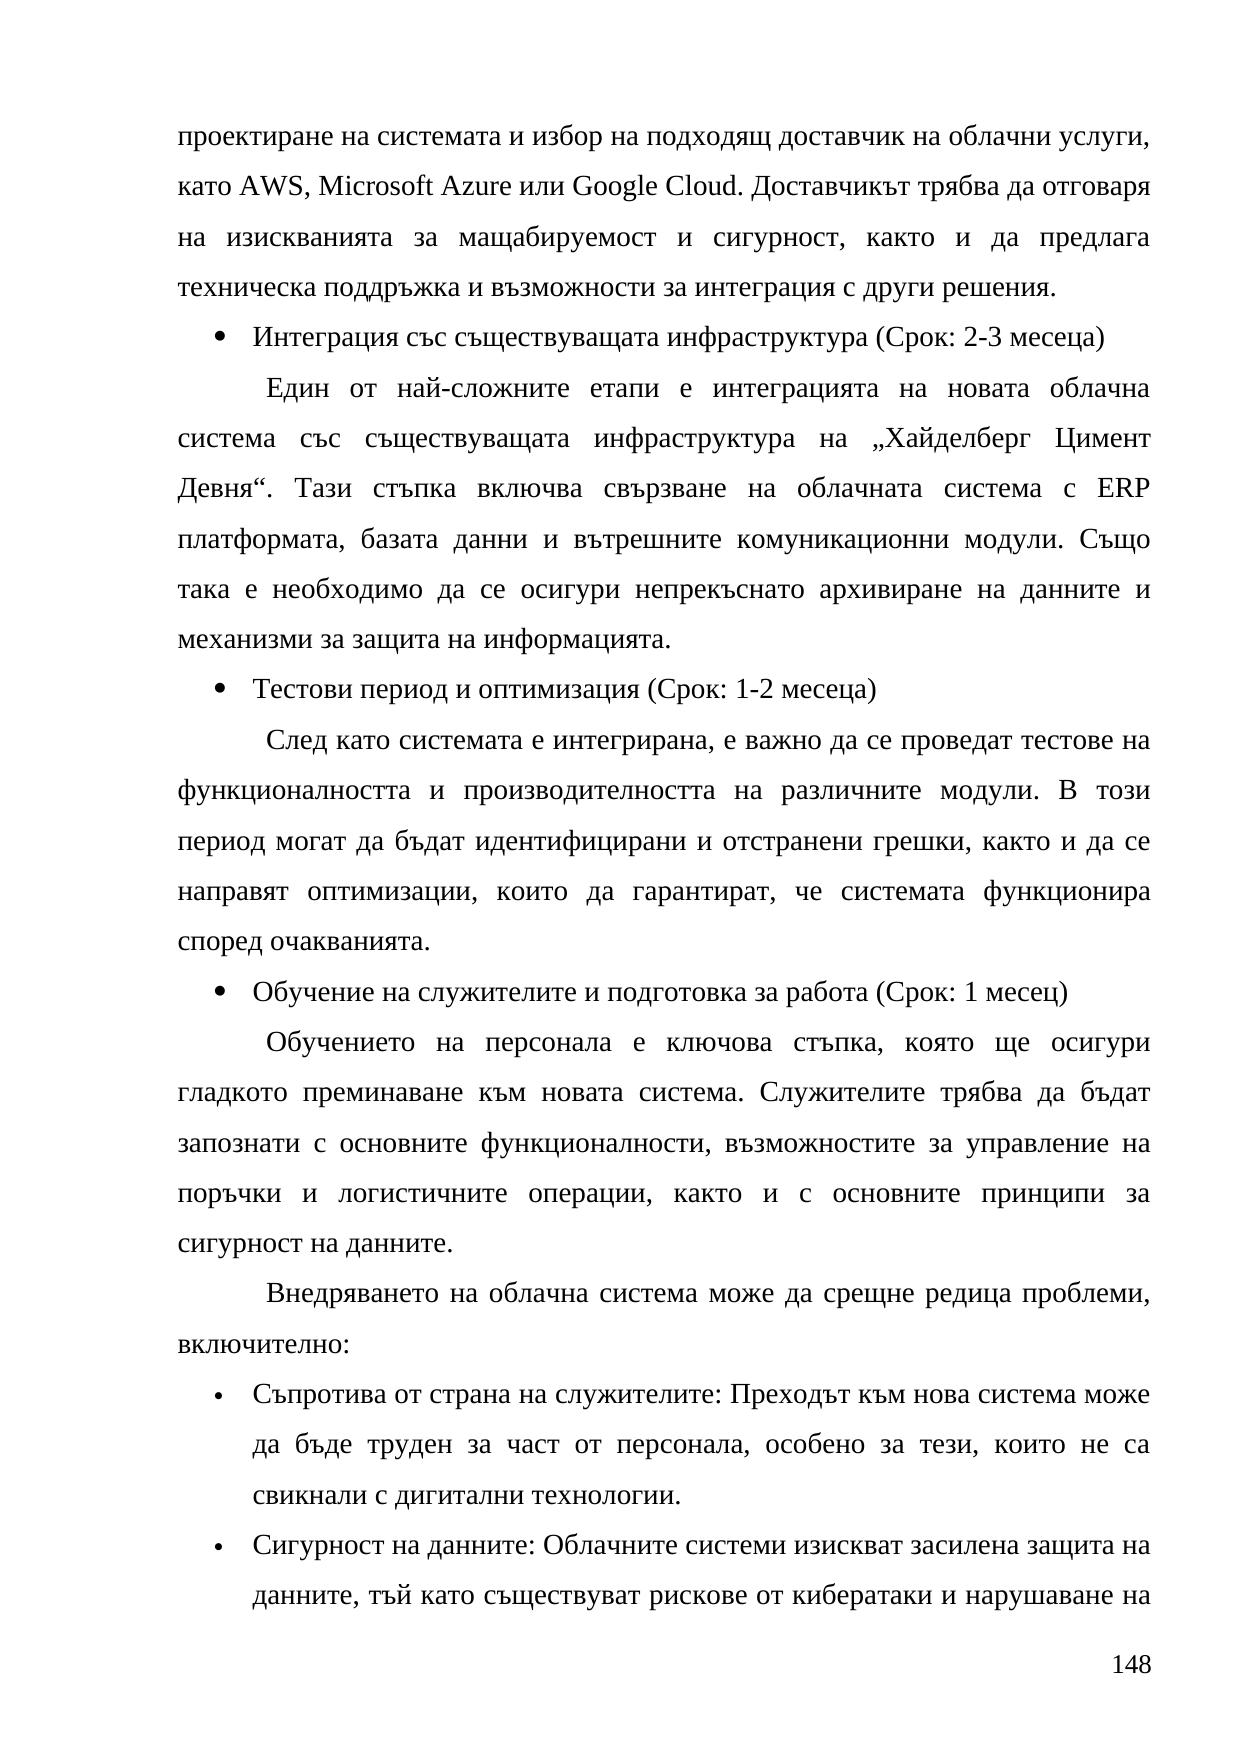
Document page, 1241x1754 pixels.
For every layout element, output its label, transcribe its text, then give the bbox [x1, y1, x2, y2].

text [177, 118, 1152, 303]
text Обучението на персонала е ключова стъпка, която ще осигури гладкото преминаване към новата система. Служителите трябва да бъдат запознати с основните функционалности, възможностите за управление на поръчки и логистичните операции, както и с основните принципи за сигурност на данните. [177, 1024, 1152, 1259]
text Внедряването на облачна система може да срещне редица проблеми, включително: [177, 1276, 1152, 1359]
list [215, 1527, 1152, 1611]
list Обучение на служителите и подготовка за работа (Срок: 1 месец) [215, 974, 1152, 1007]
list Интеграция със съществуващата инфраструктура (Срок: 2-3 месеца) [215, 319, 1152, 353]
list Тестови период и оптимизация (Срок: 1-2 месеца) [215, 672, 1152, 705]
text След като системата е интегрирана, е важно да се проведат тестове на функционалността и производителността на различните модули. В този период могат да бъдат идентифицирани и отстранени грешки, както и да се направят оптимизации, които да гарантират, че системата функционира според очакванията. [177, 722, 1152, 957]
list Съпротива от страна на служителите: Преходът към нова система може да бъде труден за част от персонала, особено за тези, които не са свикнали с дигитални технологии. [215, 1376, 1152, 1510]
text Един от най-сложните етапи е интеграцията на новата облачна система със съществуващата инфраструктура на „Хайделберг Цимент Девня“. Тази стъпка включва свързване на облачната система с ERP платформата, базата данни и вътрешните комуникационни модули. Също така е необходимо да се осигури непрекъснато архивиране на данните и механизми за защита на информацията. [177, 370, 1152, 655]
